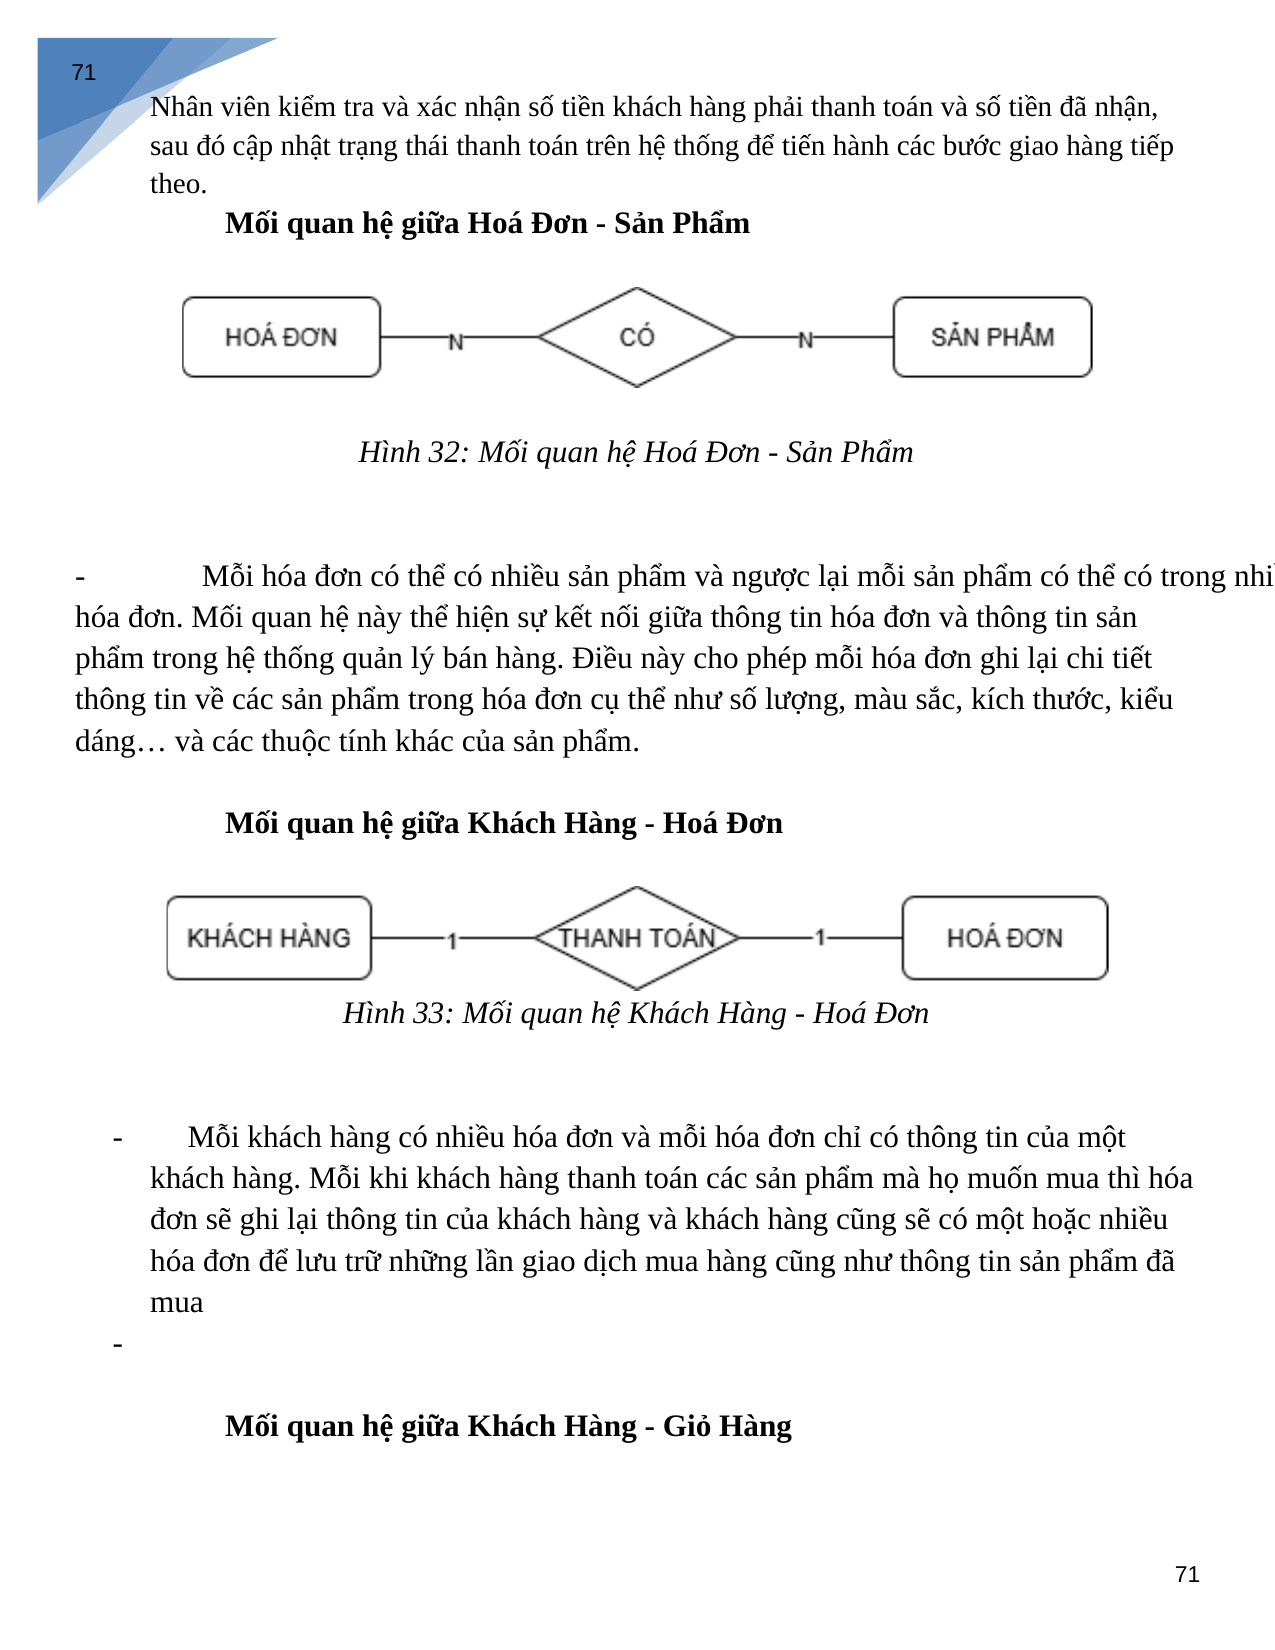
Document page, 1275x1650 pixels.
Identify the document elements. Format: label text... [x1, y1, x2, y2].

text Hình 33: Mối quan hệ Khách Hàng - Hoá Đơn [75, 994, 1200, 1030]
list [112, 89, 1200, 200]
text Mối quan hệ giữa Khách Hàng - Giỏ Hàng [225, 1407, 1200, 1443]
picture [37, 37, 279, 206]
text Mối quan hệ giữa Hoá Đơn - Sản Phẩm [225, 205, 1200, 241]
picture [182, 287, 1093, 388]
list Mỗi khách hàng có nhiều hóa đơn và mỗi hóa đơn chỉ có thông tin của một khách hàng. Mỗi khi khách hàng thanh toán các sản phẩm mà họ muốn mua thì hóa đơn sẽ ghi lại thông tin của khách hàng và khách hàng cũng sẽ có một hoặc nhiều hóa đơn để lưu trữ những lần giao dịch mua hàng cũng như thông tin sản phẩm đã mua [112, 1118, 1200, 1319]
picture [166, 886, 1109, 991]
text - Mỗi hóa đơn có thể có nhiều sản phẩm và ngược lại mỗi sản phẩm có thể có trong nhiều hóa đơn. Mối quan hệ này thể hiện sự kết nối giữa thông tin hóa đơn và thông tin sản phẩm trong hệ thống quản lý bán hàng. Điều này cho phép mỗi hóa đơn ghi lại chi tiết thông tin về các sản phẩm trong hóa đơn cụ thể như số lượng, màu sắc, kích thước, kiểu dáng… và các thuộc tính khác của sản phẩm. [75, 557, 1200, 758]
text Hình 32: Mối quan hệ Hoá Đơn - Sản Phẩm [75, 433, 1200, 469]
text Mối quan hệ giữa Khách Hàng - Hoá Đơn [225, 804, 1200, 840]
